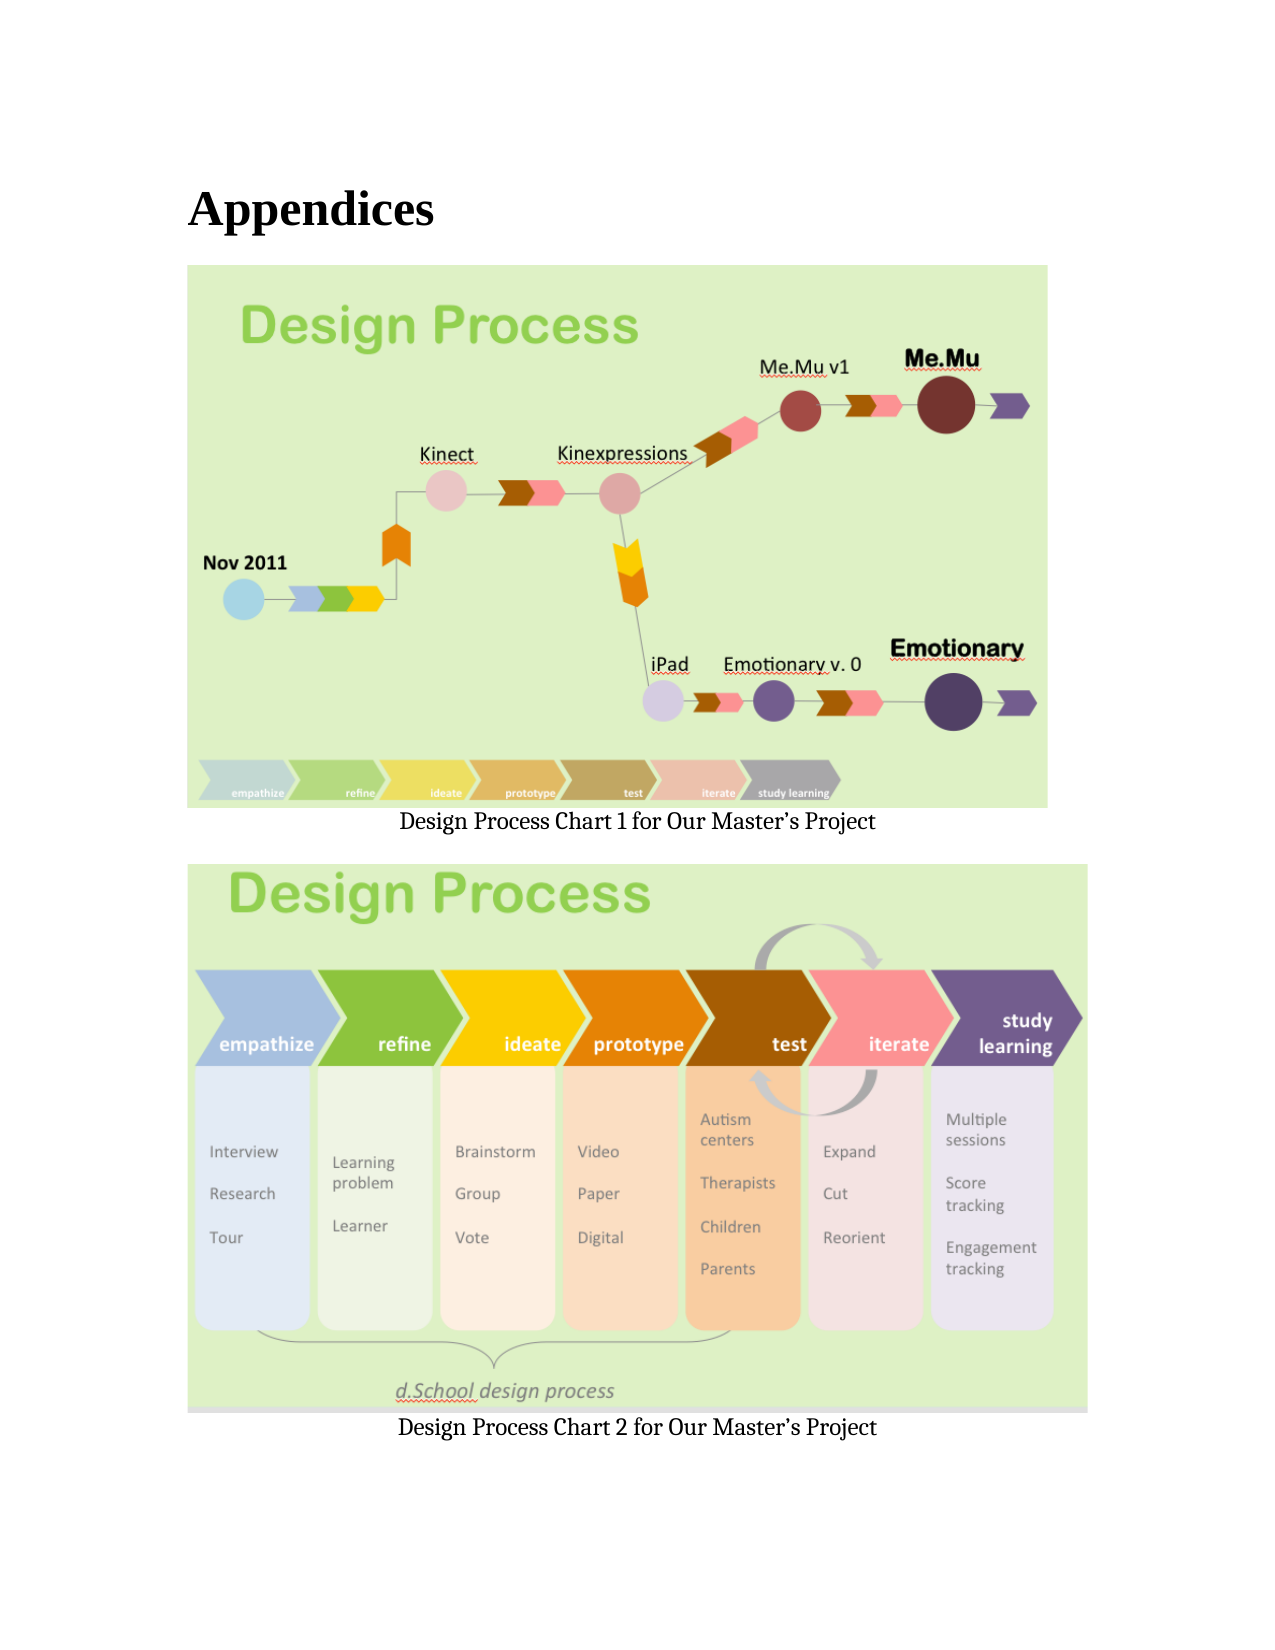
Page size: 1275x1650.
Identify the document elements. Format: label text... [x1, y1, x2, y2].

text Design Process Chart 1 for Our Master’s Project [187, 807, 1087, 836]
subtitle Appendices [187, 179, 1087, 237]
text Design Process Chart 2 for Our Master’s Project [187, 1413, 1087, 1442]
picture [187, 265, 1048, 808]
picture [187, 864, 1088, 1413]
